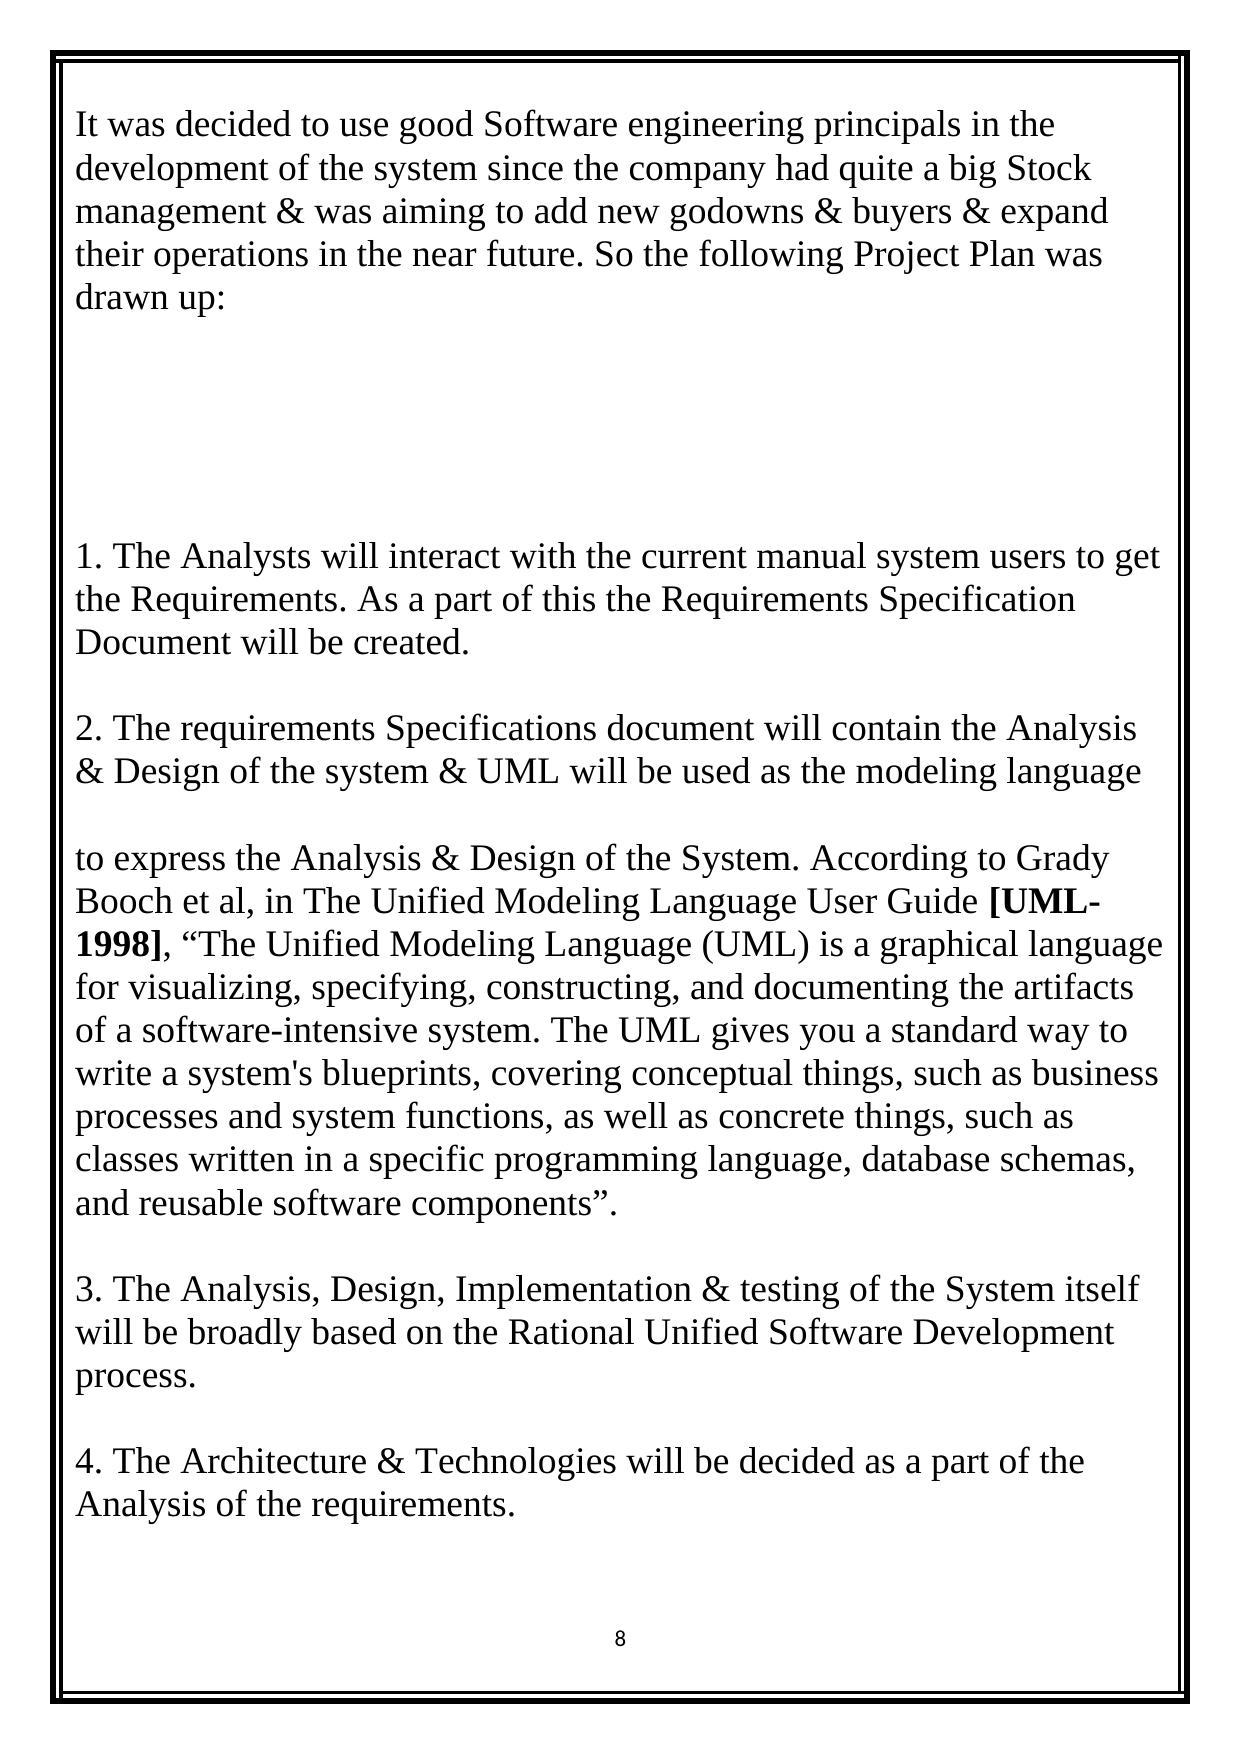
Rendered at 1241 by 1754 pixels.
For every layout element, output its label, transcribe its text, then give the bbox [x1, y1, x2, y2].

text 1. The Analysts will interact with the current manual system users to get the Requirements. As a part of this the Requirements Specification Document will be created. [75, 533, 1165, 662]
text It was decided to use good Software engineering principals in the development of the system since the company had quite a big Stock management & was aiming to add new godowns & buyers & expand their operations in the near future. So the following Project Plan was drawn up: [75, 102, 1165, 317]
text 4. The Architecture & Technologies will be decided as a part of the Analysis of the requirements. [75, 1439, 1165, 1525]
text 3. The Analysis, Design, Implementation & testing of the System itself will be broadly based on the Rational Unified Software Development process. [75, 1266, 1165, 1396]
text 2. The requirements Specifications document will contain the Analysis & Design of the system & UML will be used as the modeling language [75, 706, 1165, 792]
text to express the Analysis & Design of the System. According to Grady Booch et al, in The Unified Modeling Language User Guide [UML-1998], “The Unified Modeling Language (UML) is a graphical language for visualizing, specifying, constructing, and documenting the artifacts of a software-intensive system. The UML gives you a standard way to write a system's blueprints, covering conceptual things, such as business processes and system functions, as well as concrete things, such as classes written in a specific programming language, database schemas, and reusable software components”. [75, 835, 1165, 1223]
